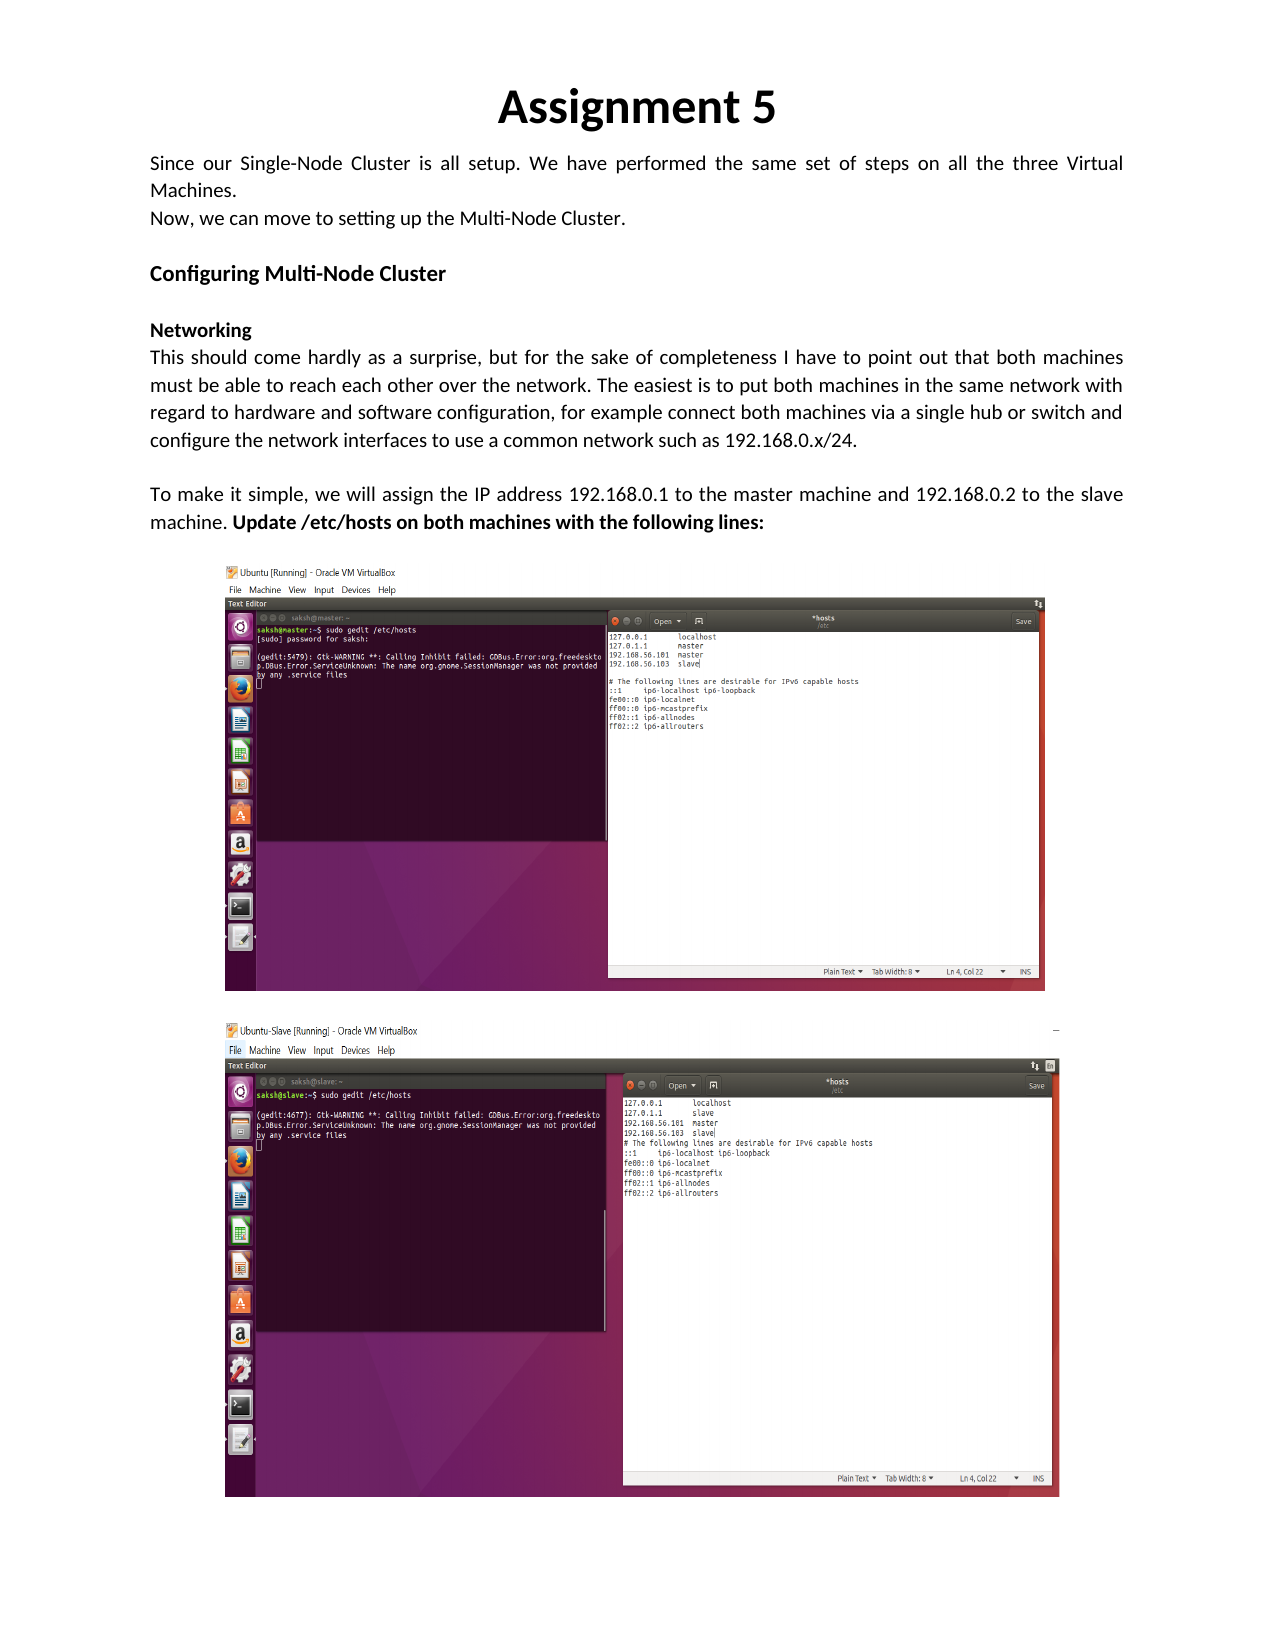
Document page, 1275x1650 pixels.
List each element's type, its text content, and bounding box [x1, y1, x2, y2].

text This should come hardly as a surprise, but for the sake of completeness I have to point out that both machines must be able to reach each other over the network. The easiest is to put both machines in the same network with regard to hardware and software configuration, for example connect both machines via a single hub or switch and configure the network interfaces to use a common network such as 192.168.0.x/24. [150, 344, 1125, 452]
picture [225, 563, 1045, 991]
text Configuring Multi-Node Cluster [150, 259, 1125, 288]
text Since our Single-Node Cluster is all setup. We have performed the same set of steps on all the three Virtual Machines. [150, 150, 1125, 203]
text Networking [150, 317, 1125, 343]
picture [225, 1020, 1060, 1497]
text To make it simple, we will assign the IP address 192.168.0.1 to the master machine and 192.168.0.2 to the slave machine. Update /etc/hosts on both machines with the following lines: [150, 482, 1125, 534]
text Now, we can move to setting up the Multi-Node Cluster. [150, 205, 1125, 230]
